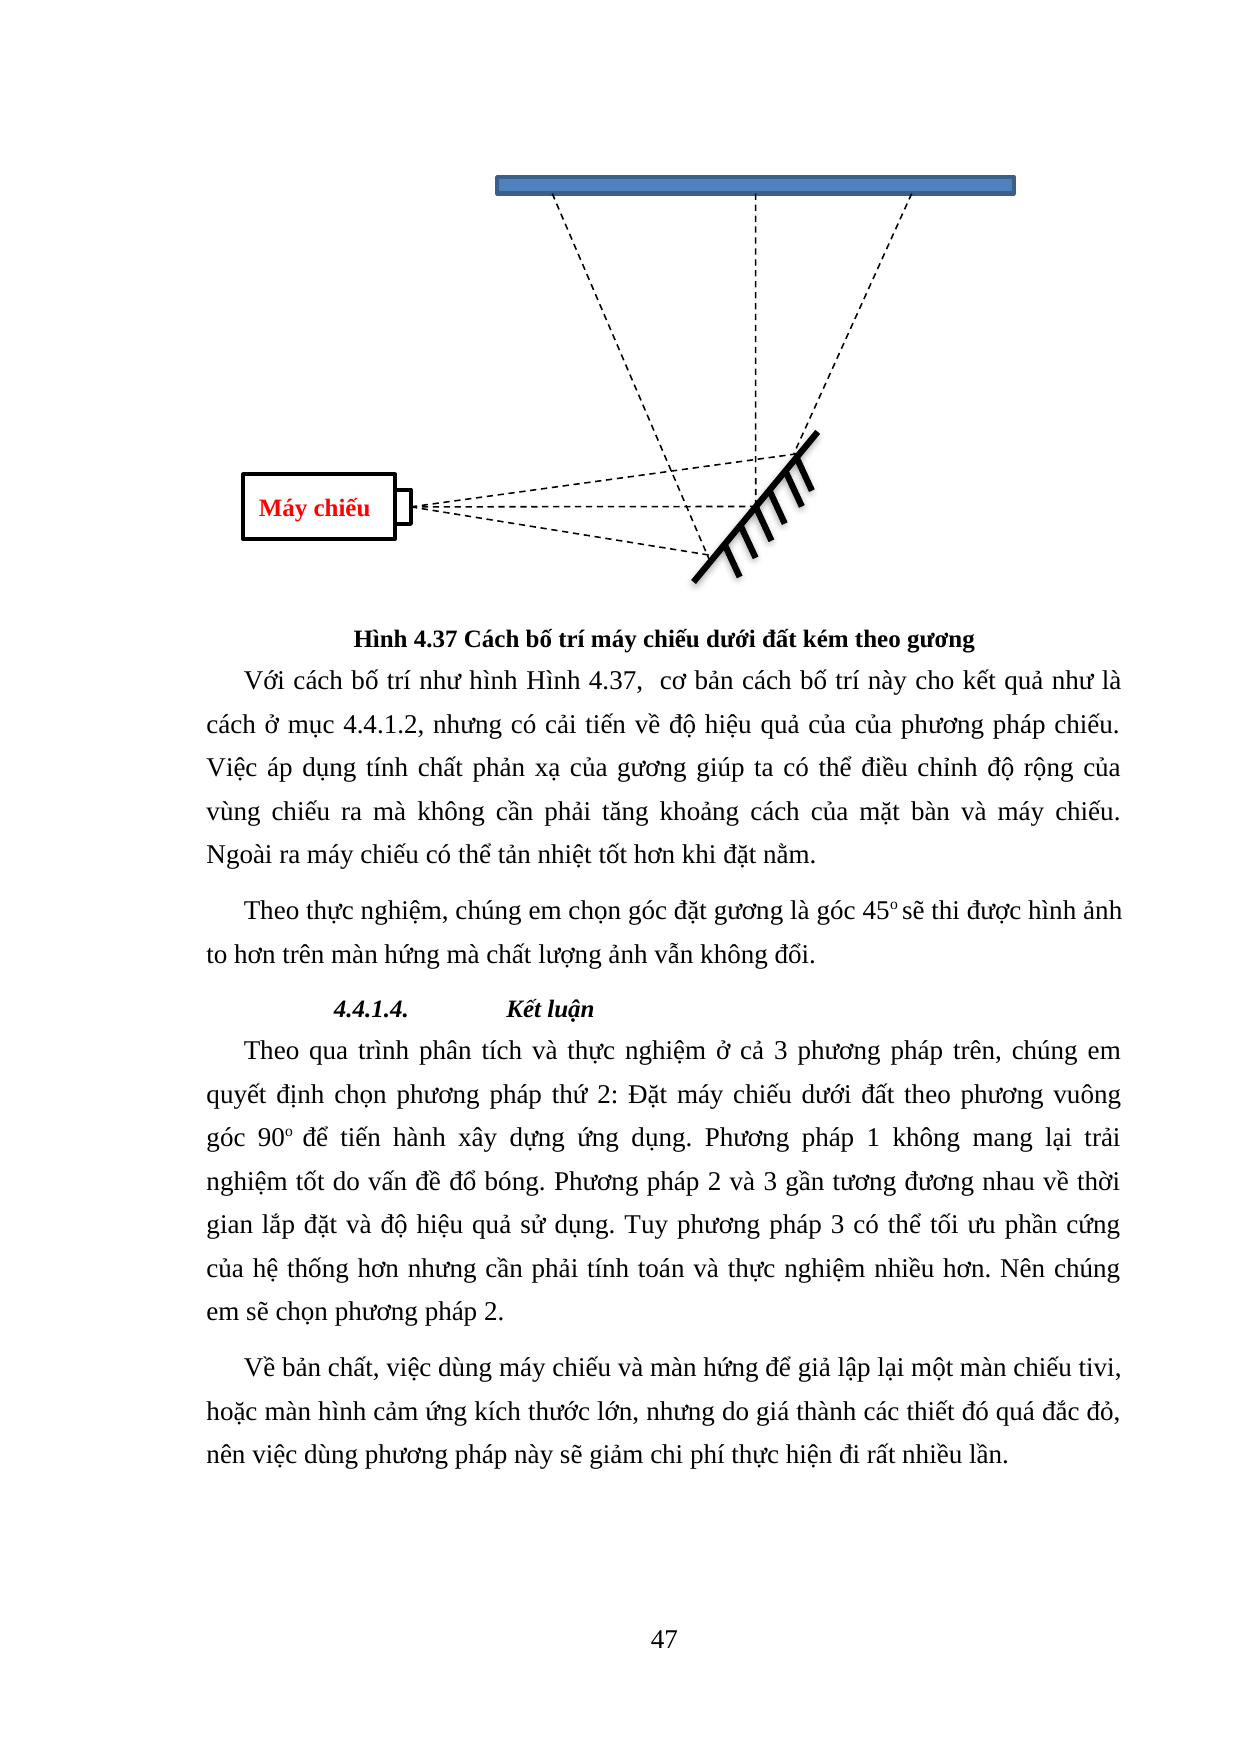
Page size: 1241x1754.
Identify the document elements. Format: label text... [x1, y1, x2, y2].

subtitle Kết luận [296, 994, 1122, 1023]
text Theo qua trình phân tích và thực nghiệm ở cả 3 phương pháp trên, chúng em quyết định chọn phương pháp thứ 2: Đặt máy chiếu dưới đất theo phương vuông góc 90o để tiến hành xây dựng ứng dụng. Phương pháp 1 không mang lại trải nghiệm tốt do vấn đề đổ bóng. Phương pháp 2 và 3 gần tương đương nhau về thời gian lắp đặt và độ hiệu quả sử dụng. Tuy phương pháp 3 có thể tối ưu phần cứng của hệ thống hơn nhưng cần phải tính toán và thực nghiệm nhiều hơn. Nên chúng em sẽ chọn phương pháp 2. [206, 1034, 1122, 1327]
text Theo thực nghiệm, chúng em chọn góc đặt gương là góc 45o sẽ thi được hình ảnh to hơn trên màn hứng mà chất lượng ảnh vẫn không đổi. [206, 894, 1122, 969]
text Về bản chất, việc dùng máy chiếu và màn hứng để giả lập lại một màn chiếu tivi, hoặc màn hình cảm ứng kích thước lớn, nhưng do giá thành các thiết đó quá đắc đỏ, nên việc dùng phương pháp này sẽ giảm chi phí thực hiện đi rất nhiều lần. [206, 1352, 1122, 1470]
